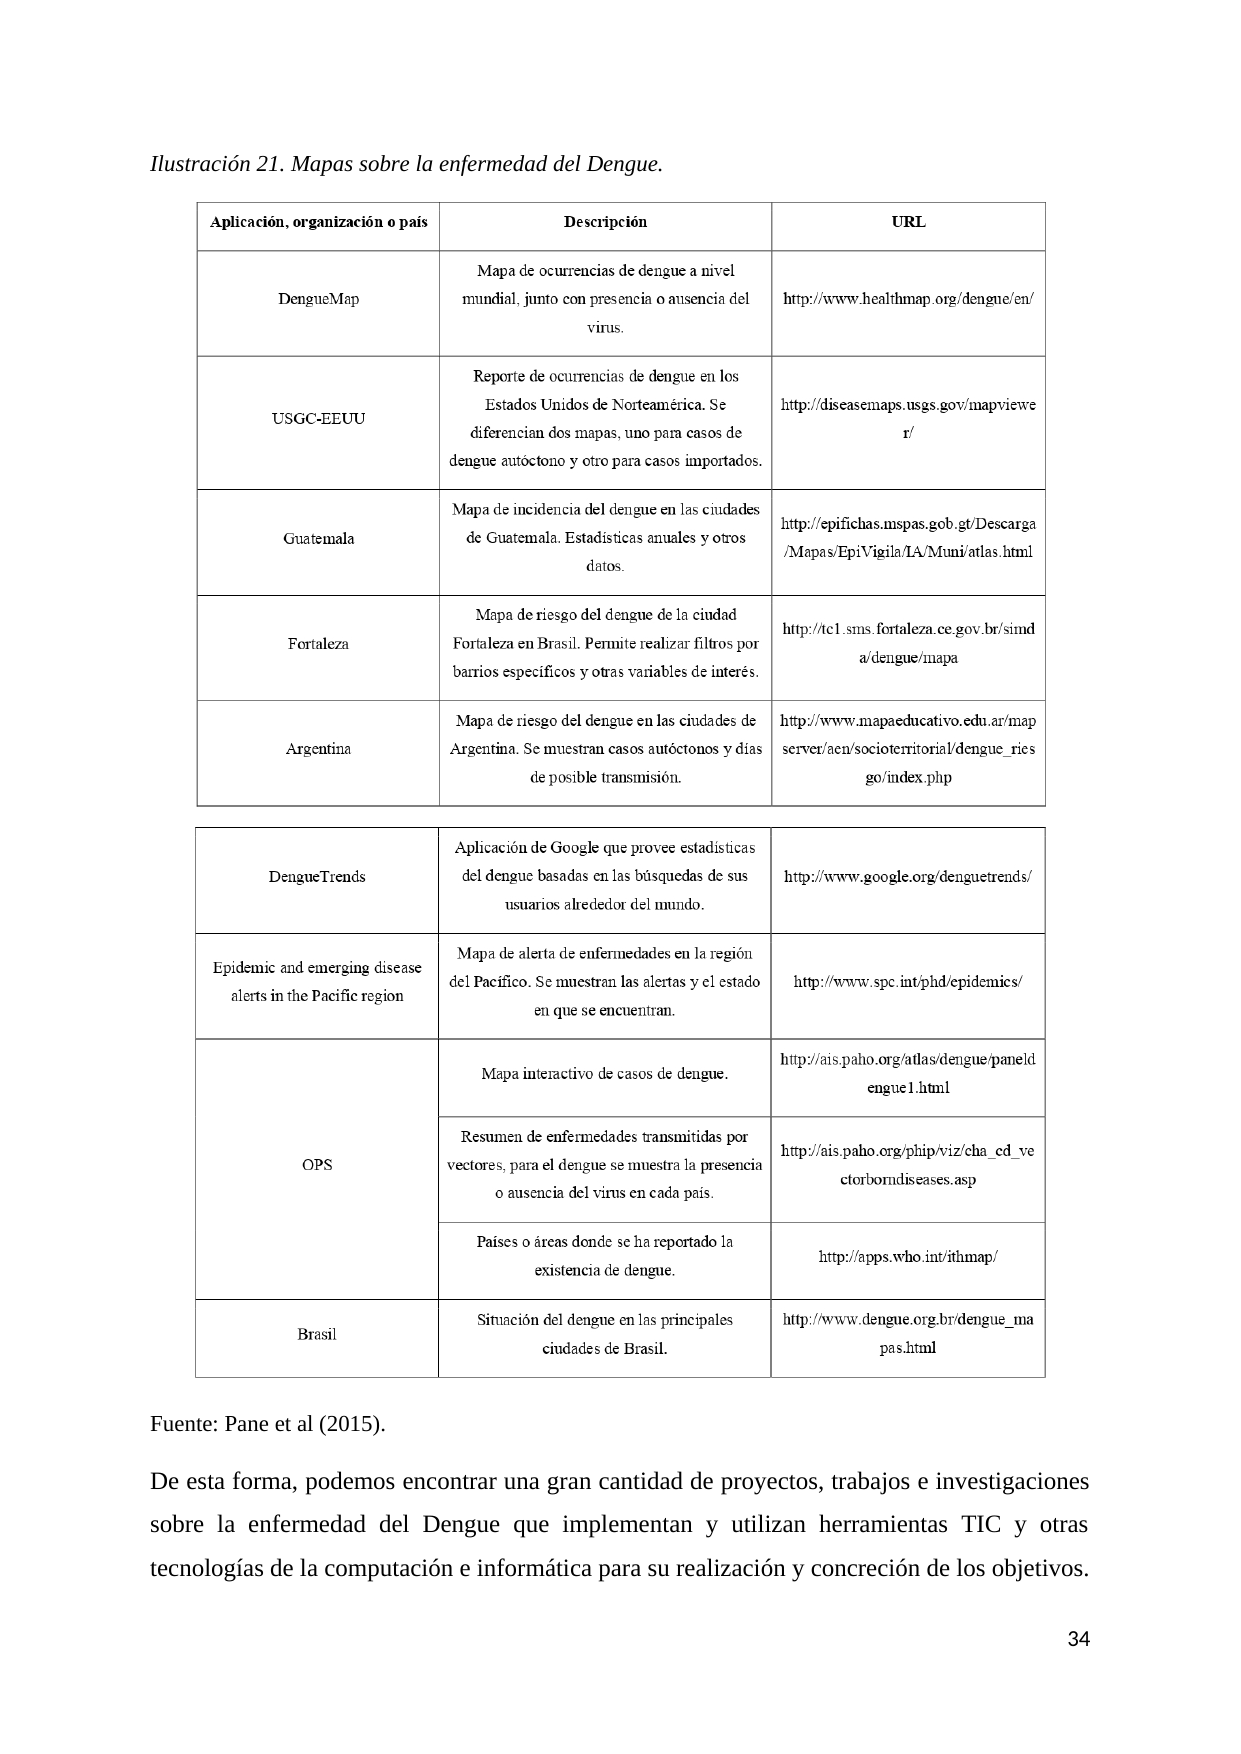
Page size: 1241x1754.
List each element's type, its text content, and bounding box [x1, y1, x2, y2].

text De esta forma, podemos encontrar una gran cantidad de proyectos, trabajos e investigaciones sobre la enfermedad del Dengue que implementan y utilizan herramientas TIC y otras tecnologías de la computación e informática para su realización y concreción de los objetivos. [150, 1466, 1090, 1581]
text Fuente: Pane et al (2015). [150, 1410, 1090, 1437]
picture [192, 197, 1049, 809]
text Ilustración 21. Mapas sobre la enfermedad del Dengue. [150, 150, 1090, 176]
picture [192, 822, 1049, 1380]
